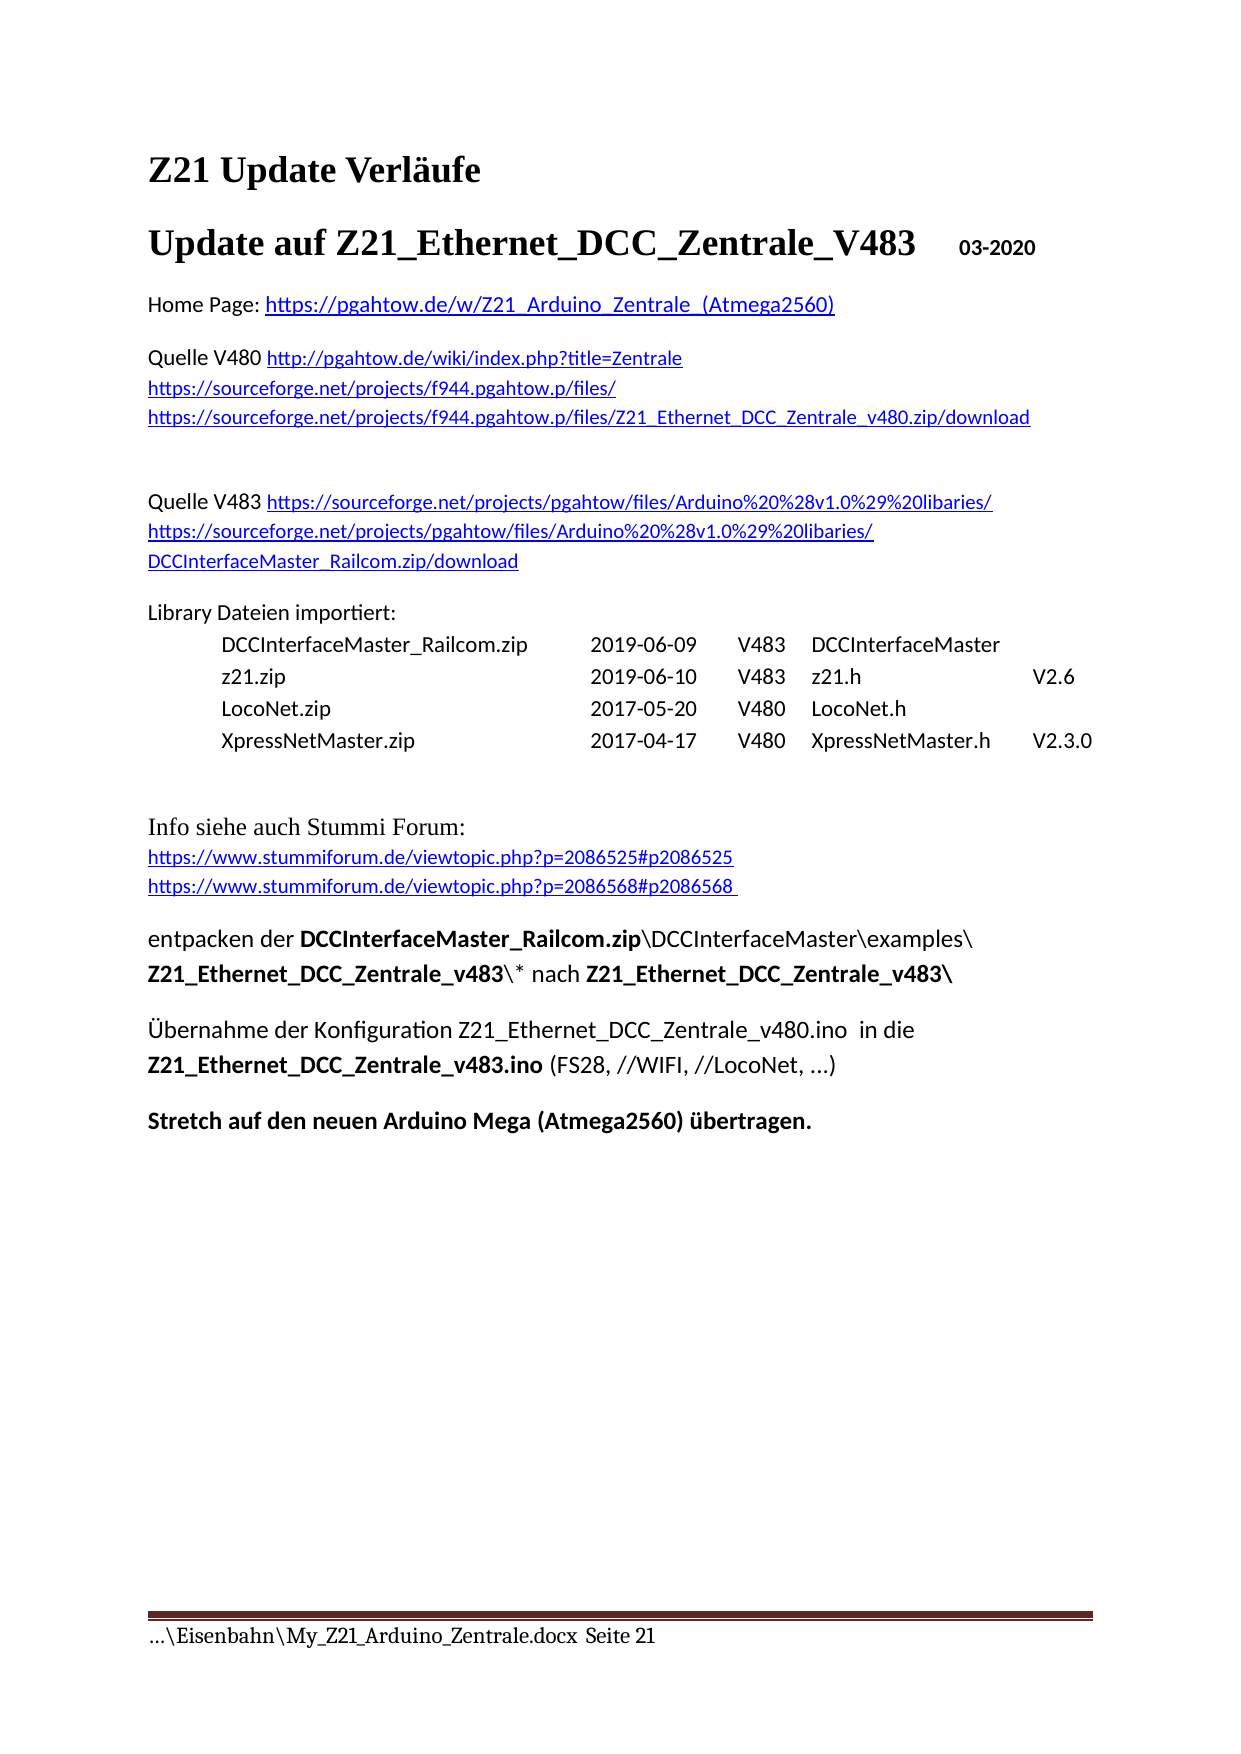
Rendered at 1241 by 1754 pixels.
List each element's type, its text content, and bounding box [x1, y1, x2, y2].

text Update auf Z21_Ethernet_DCC_Zentrale_V483 03-2020 [148, 220, 1093, 263]
subtitle Z21 Update Verläufe [148, 148, 1093, 191]
text entpacken der DCCInterfaceMaster_Railcom.zip\DCCInterfaceMaster\examples\Z21_Ethernet_DCC_Zentrale_v483\* nach Z21_Ethernet_DCC_Zentrale_v483\ [148, 923, 1093, 989]
text Stretch auf den neuen Arduino Mega (Atmega2560) übertragen. [148, 1105, 1093, 1136]
text Übernahme der Konfiguration Z21_Ethernet_DCC_Zentrale_v480.ino in die Z21_Ethernet_DCC_Zentrale_v483.ino (FS28, //WIFI, //LocoNet, ...) [148, 1014, 1093, 1080]
text Quelle V480 http://pgahtow.de/wiki/index.php?title=Zentrale https://sourceforge.net/projects/f944.pgahtow.p/files/ https://sourceforge.net/projects/f944.pgahtow.p/files/Z21_Ethernet_DCC_Zentrale_v480.zip/download [148, 343, 1093, 462]
text Library Dateien importiert: DCCInterfaceMaster_Railcom.zip 2019-06-09 V483 DCCInterfaceMaster z21.zip 2019-06-10 V483 z21.h V2.6 LocoNet.zip 2017-05-20 V480 LocoNet.h XpressNetMaster.zip 2017-04-17 V480 XpressNetMaster.h V2.3.0 [148, 598, 1093, 787]
text Home Page: https://pgahtow.de/w/Z21_Arduino_Zentrale_(Atmega2560) [148, 290, 1093, 318]
text Info siehe auch Stummi Forum: https://www.stummiforum.de/viewtopic.php?p=2086525#p2086525 https://www.stummiforum.de/viewtopic.php?p=2086568#p2086568 [148, 812, 1093, 899]
text Quelle V483 https://sourceforge.net/projects/pgahtow/files/Arduino%20%28v1.0%29%20libaries/ https://sourceforge.net/projects/pgahtow/files/Arduino%20%28v1.0%29%20libaries/DCCInterfaceMaster_Railcom.zip/download [148, 487, 1093, 573]
